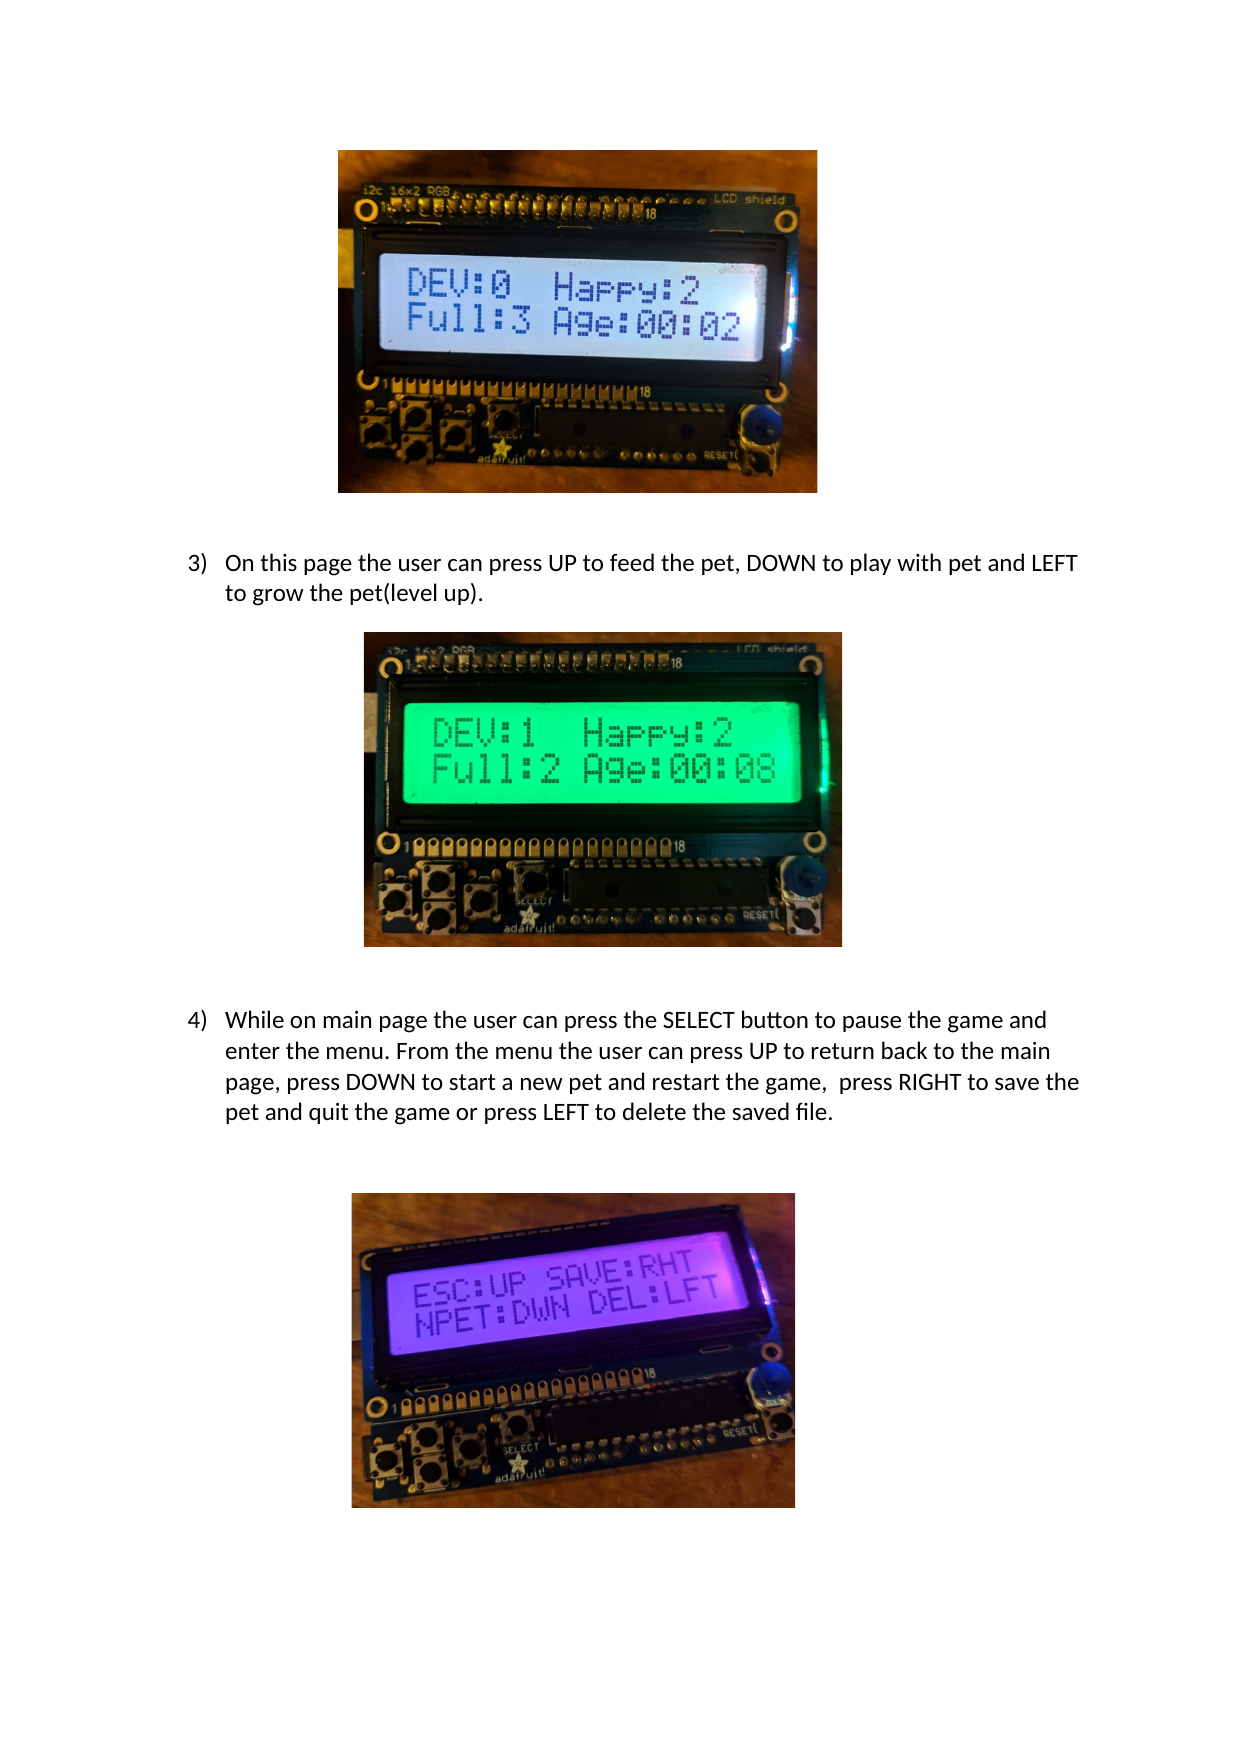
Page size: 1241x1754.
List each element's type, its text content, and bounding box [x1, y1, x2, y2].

list While on main page the user can press the SELECT button to pause the game and enter the menu. From the menu the user can press UP to return back to the main page, press DOWN to start a new pet and restart the game, press RIGHT to save the pet and quit the game or press LEFT to delete the saved file. [187, 1004, 1090, 1127]
picture [351, 1193, 796, 1508]
picture [363, 632, 843, 947]
list On this page the user can press UP to feed the pet, DOWN to play with pet and LEFT to grow the pet(level up). [187, 547, 1090, 608]
picture [338, 150, 818, 493]
